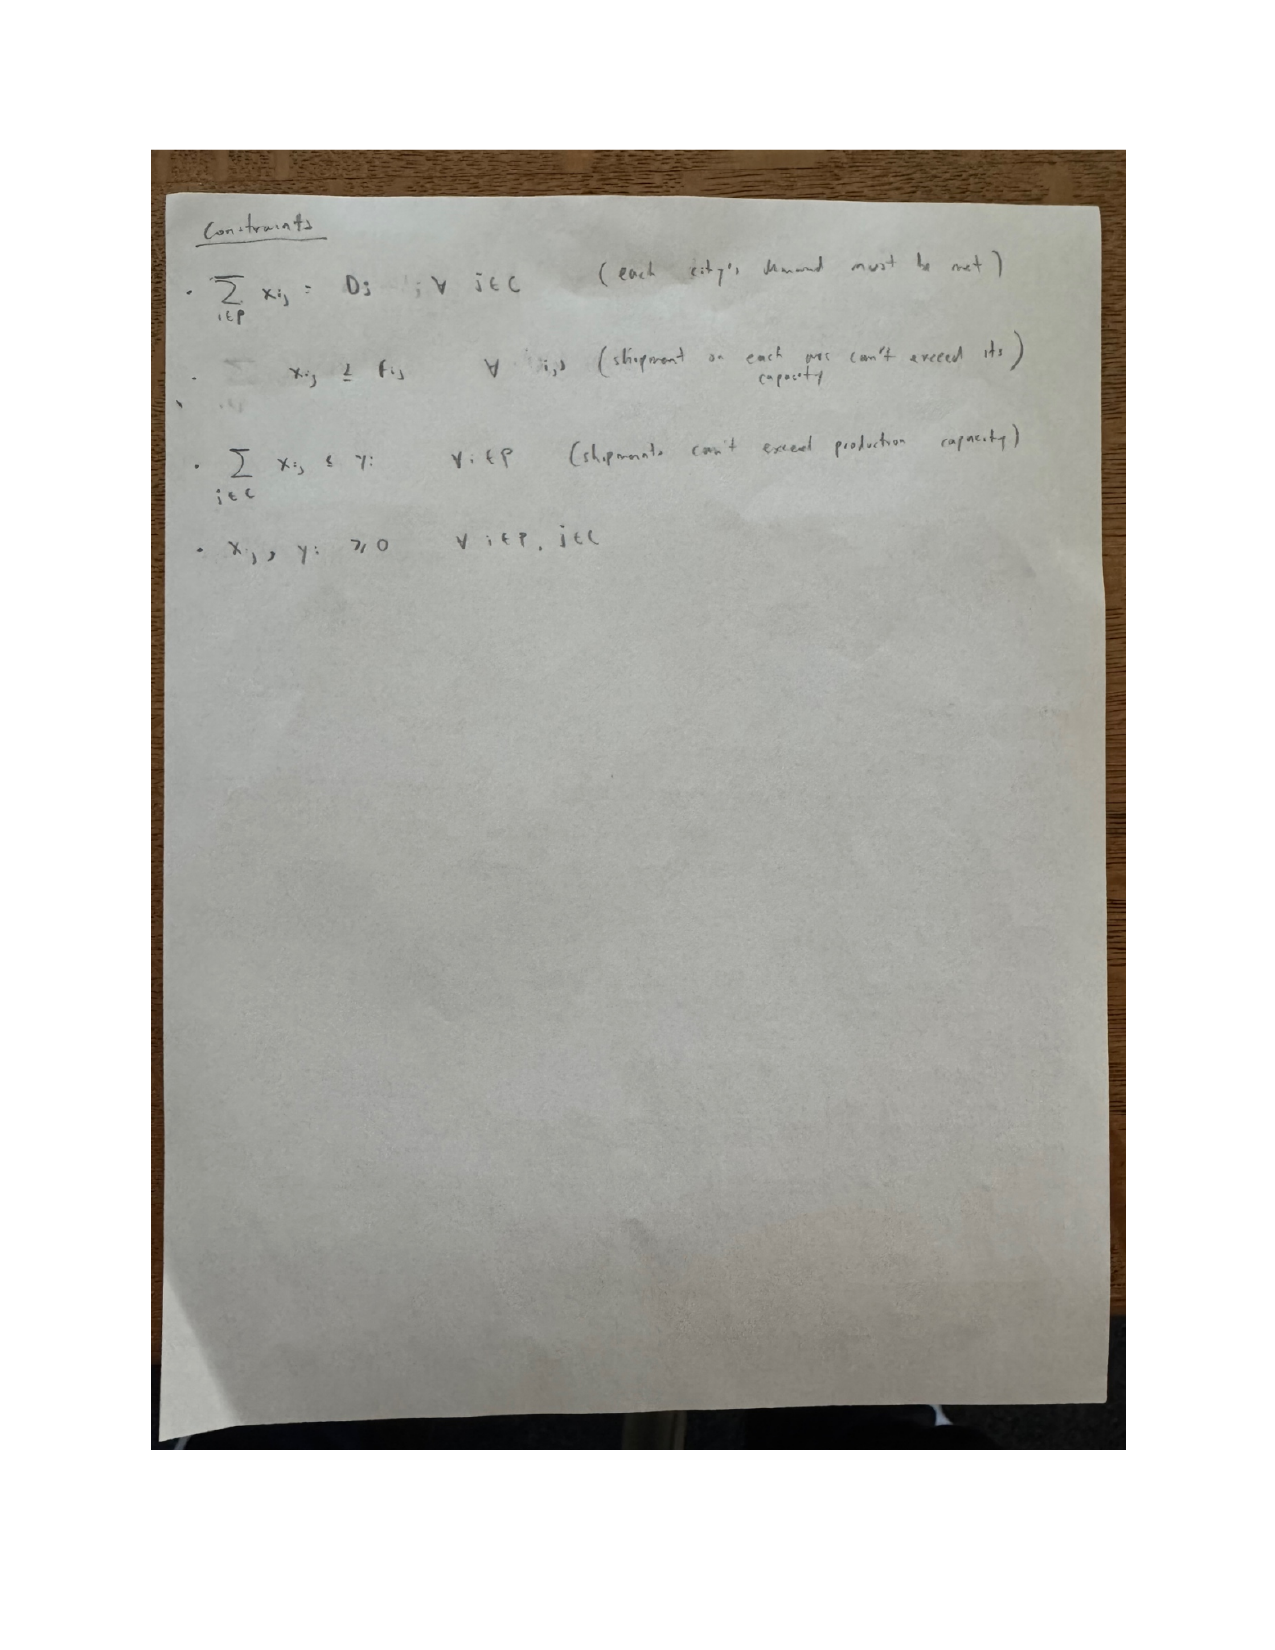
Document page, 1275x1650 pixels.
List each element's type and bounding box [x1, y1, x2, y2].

picture [152, 151, 1126, 1448]
